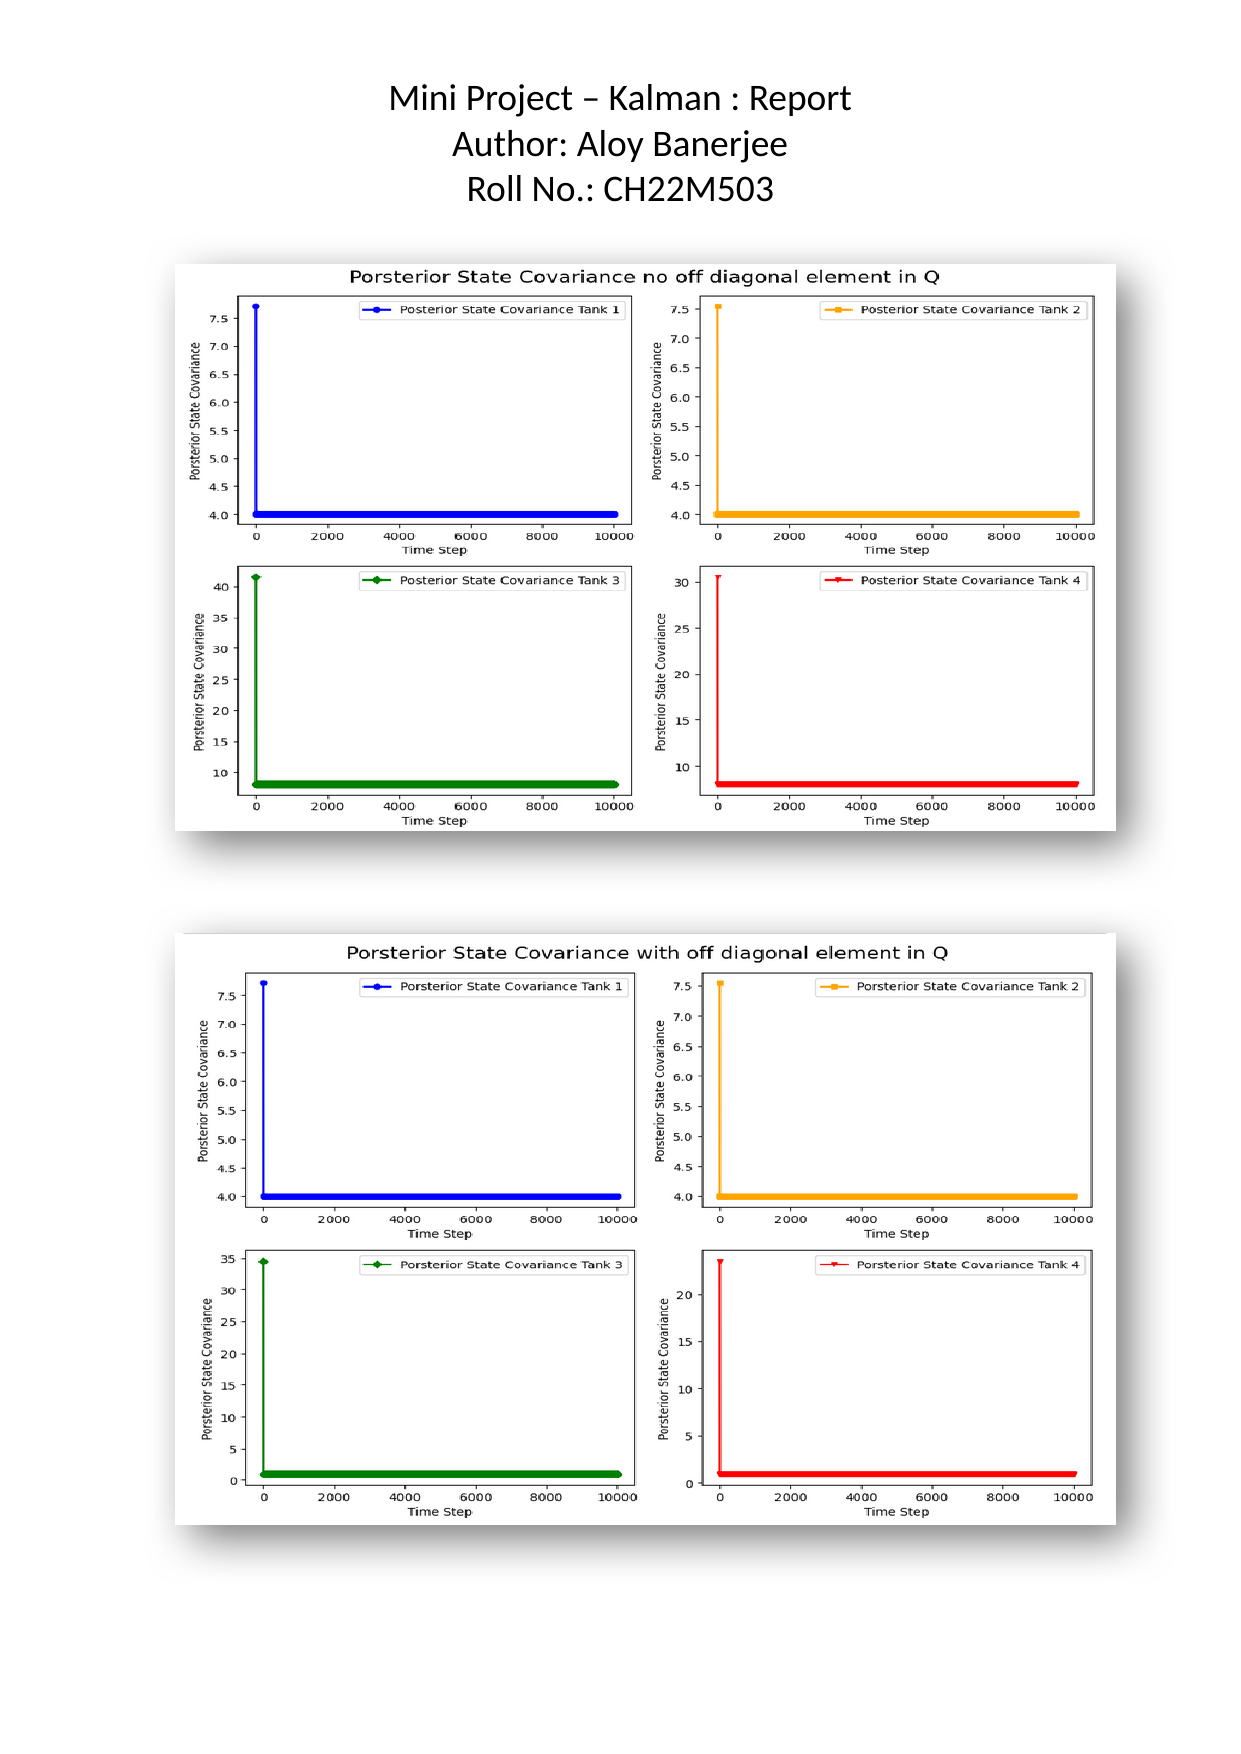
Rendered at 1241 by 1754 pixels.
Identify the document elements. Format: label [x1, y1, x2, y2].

picture [175, 264, 1116, 831]
picture [175, 933, 1116, 1525]
